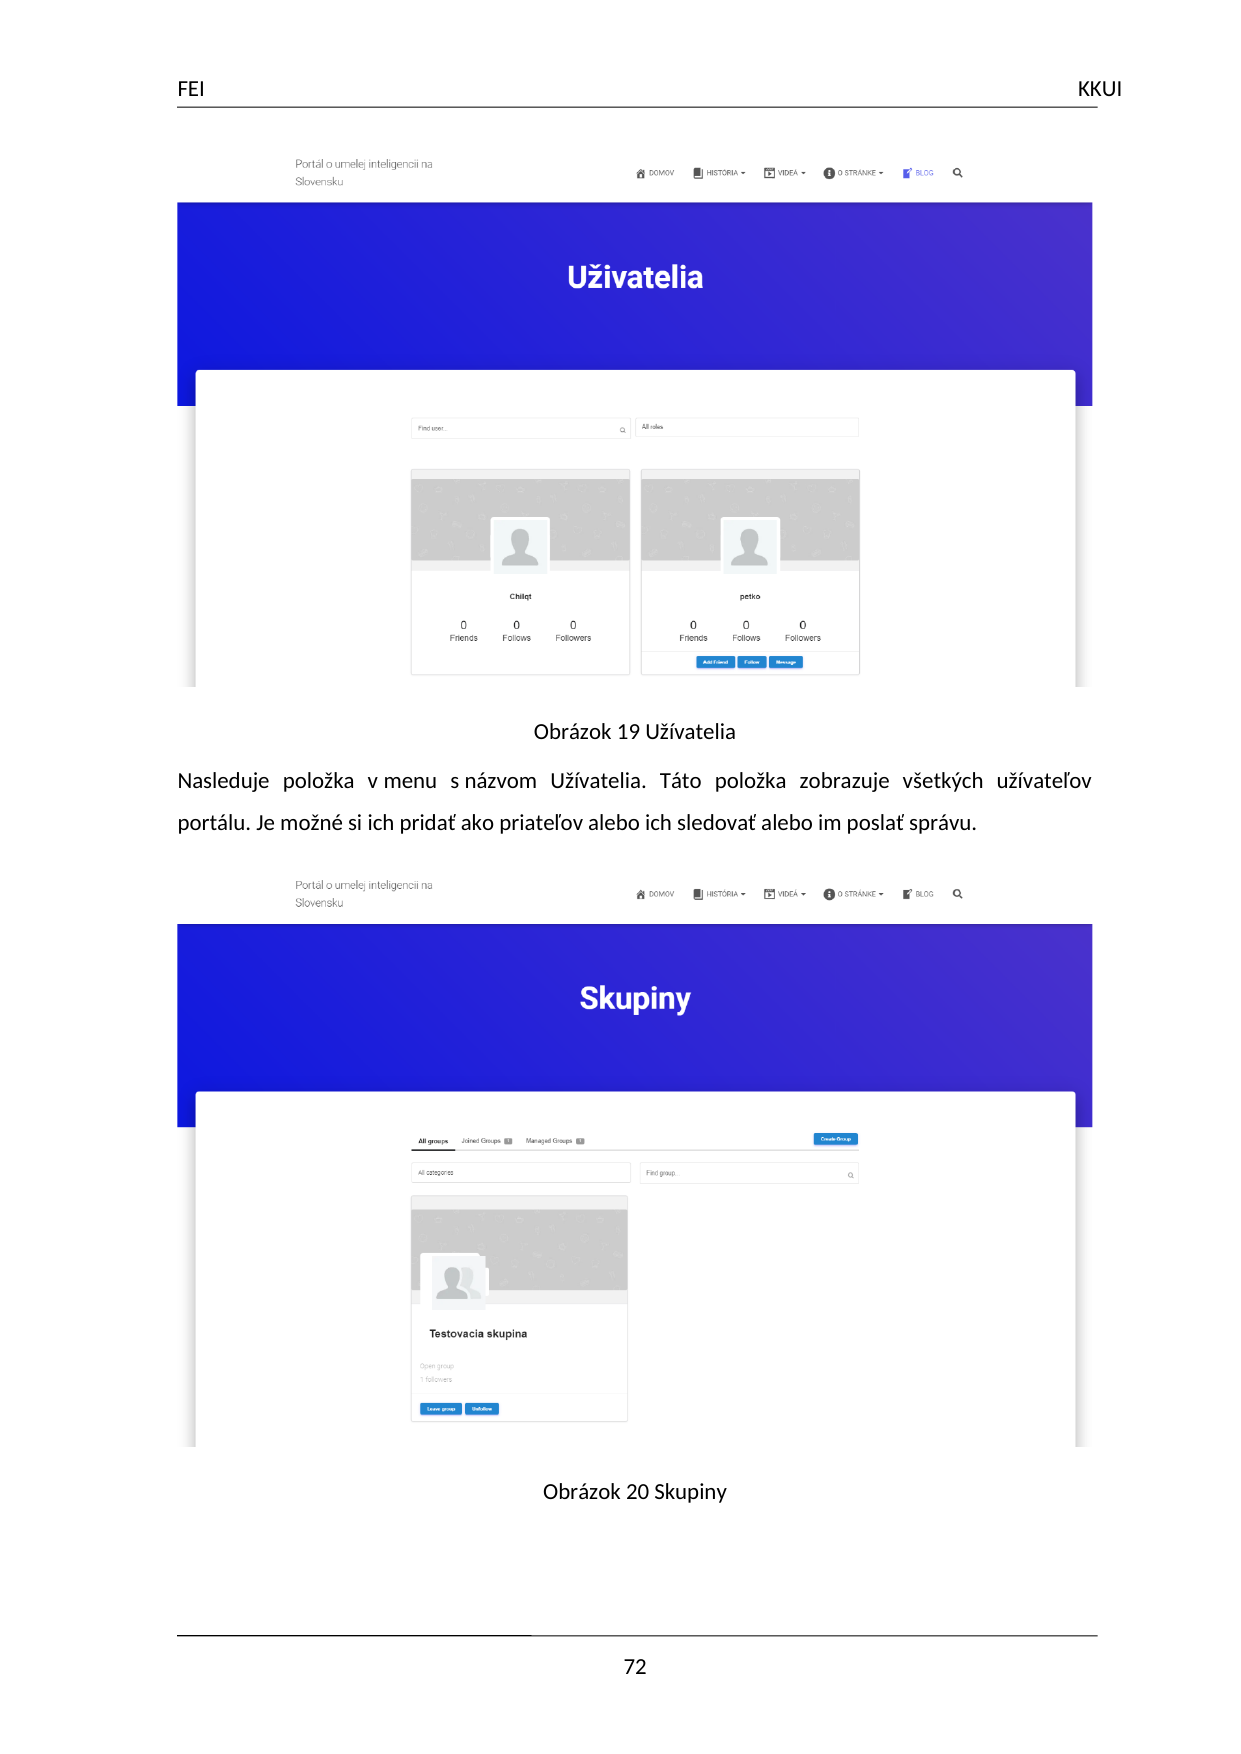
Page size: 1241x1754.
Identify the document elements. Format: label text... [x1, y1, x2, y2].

text Nasleduje položka v menu s názvom Užívatelia. Táto položka zobrazuje všetkých užívateľov portálu. Je možné si ich pridať ako priateľov alebo ich sledovať alebo im poslať správu. [177, 766, 1092, 836]
text Obrázok 19 Užívatelia [177, 717, 1092, 745]
picture [177, 147, 1093, 687]
text Obrázok 20 Skupiny [177, 1477, 1092, 1505]
picture [177, 866, 1093, 1447]
